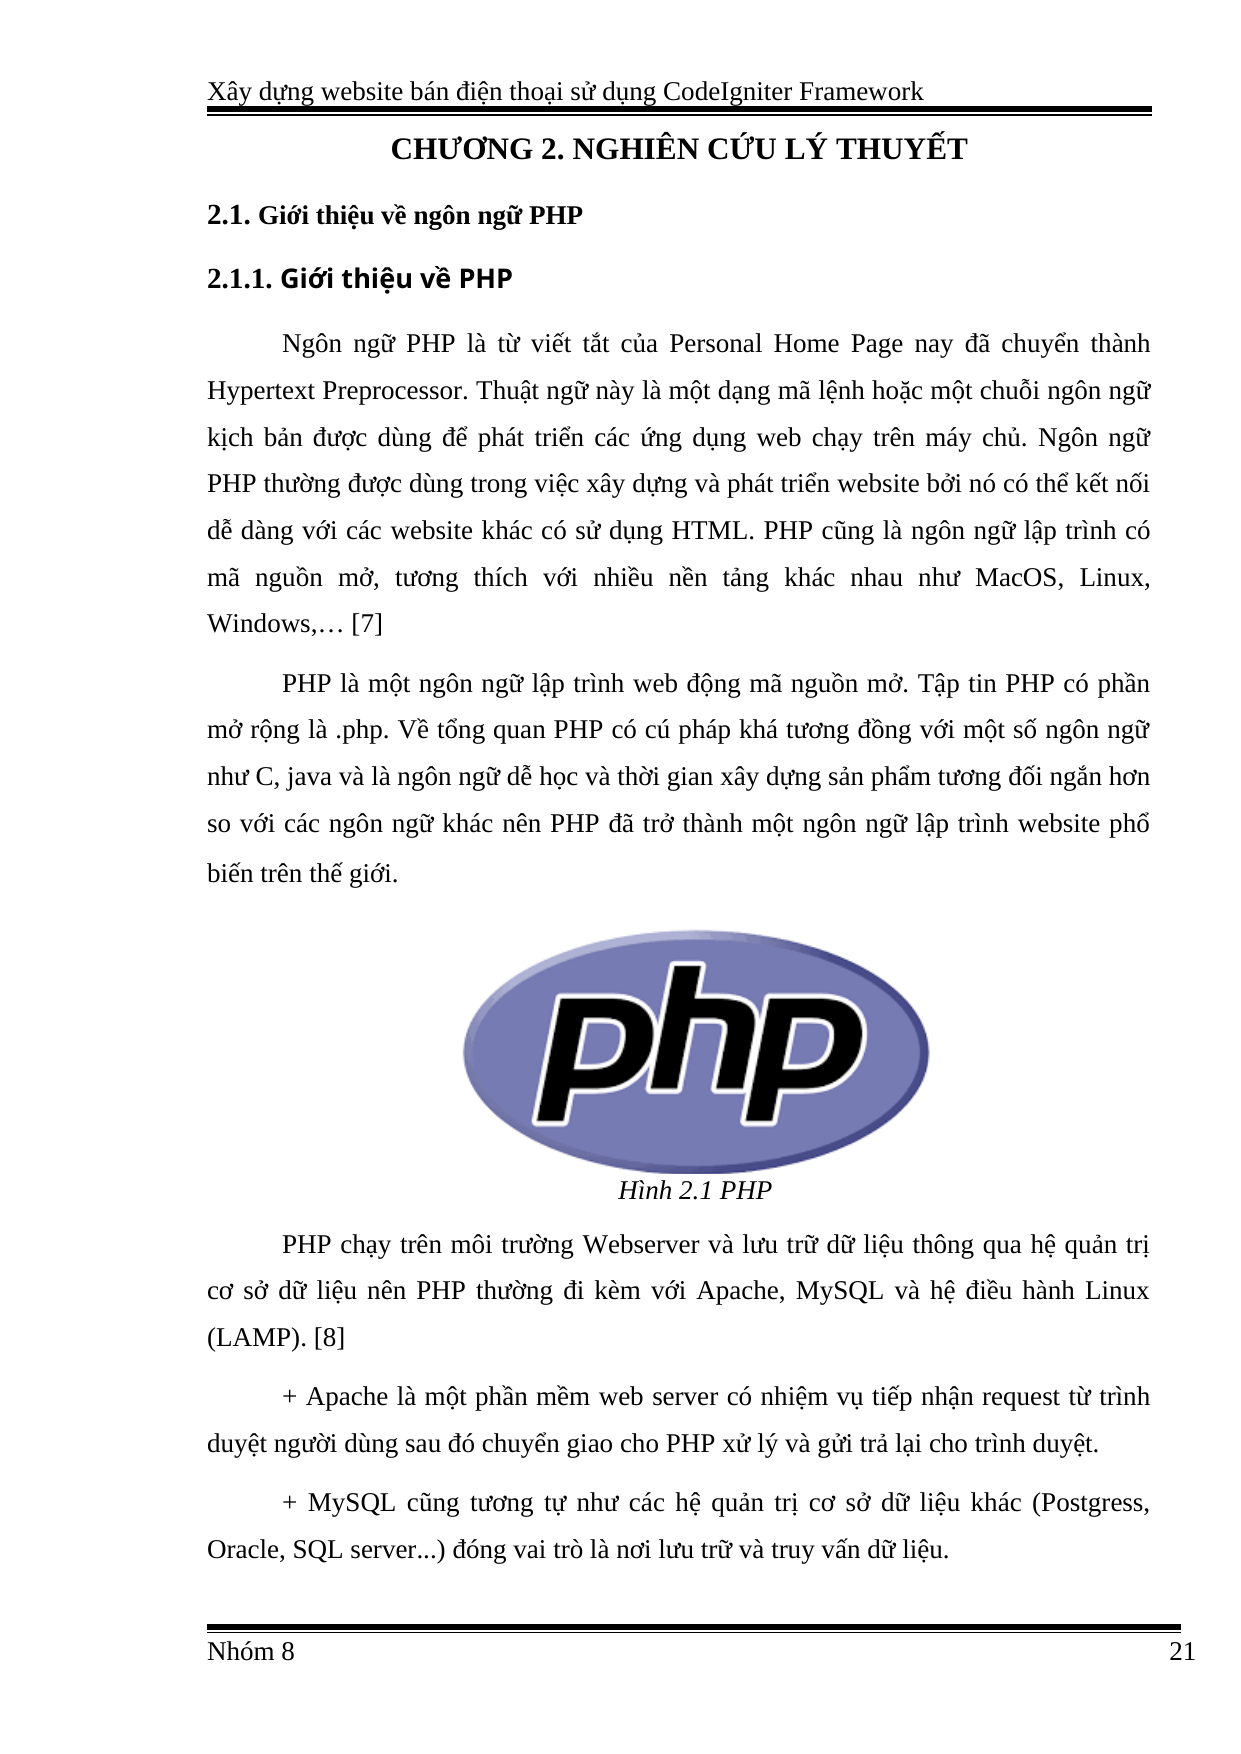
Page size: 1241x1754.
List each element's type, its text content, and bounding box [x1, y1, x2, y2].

subtitle Giới thiệu về ngôn ngữ PHP [207, 197, 1152, 231]
subtitle Giới thiệu về PHP [207, 260, 1152, 297]
text PHP là một ngôn ngữ lập trình web động mã nguồn mở. Tập tin PHP có phần mở rộng là .php. Về tổng quan PHP có cú pháp khá tương đồng với một số ngôn ngữ như C, java và là ngôn ngữ dễ học và thời gian xây dựng sản phẩm tương đối ngắn hơn so với các ngôn ngữ khác nên PHP đã trở thành một ngôn ngữ lập trình website phổ biến trên thế giới. [207, 667, 1152, 888]
text + Apache là một phần mềm web server có nhiệm vụ tiếp nhận request từ trình duyệt người dùng sau đó chuyển giao cho PHP xử lý và gửi trả lại cho trình duyệt. [207, 1380, 1152, 1458]
text + MySQL cũng tương tự như các hệ quản trị cơ sở dữ liệu khác (Postgress, Oracle, SQL server...) đóng vai trò là nơi lưu trữ và truy vấn dữ liệu. [207, 1486, 1152, 1564]
subtitle NGHIÊN CỨU LÝ THUYẾT [207, 131, 1152, 167]
picture [457, 924, 936, 1174]
text Ngôn ngữ PHP là từ viết tắt của Personal Home Page nay đã chuyển thành Hypertext Preprocessor. Thuật ngữ này là một dạng mã lệnh hoặc một chuỗi ngôn ngữ kịch bản được dùng để phát triển các ứng dụng web chạy trên máy chủ. Ngôn ngữ PHP thường được dùng trong việc xây dựng và phát triển website bởi nó có thể kết nối dễ dàng với các website khác có sử dụng HTML. PHP cũng là ngôn ngữ lập trình có mã nguồn mở, tương thích với nhiều nền tảng khác nhau như MacOS, Linux, Windows,… [207, 328, 1152, 639]
text PHP chạy trên môi trường Webserver và lưu trữ dữ liệu thông qua hệ quản trị cơ sở dữ liệu nên PHP thường đi kèm với Apache, MySQL và hệ điều hành Linux (LAMP). [207, 1228, 1152, 1352]
